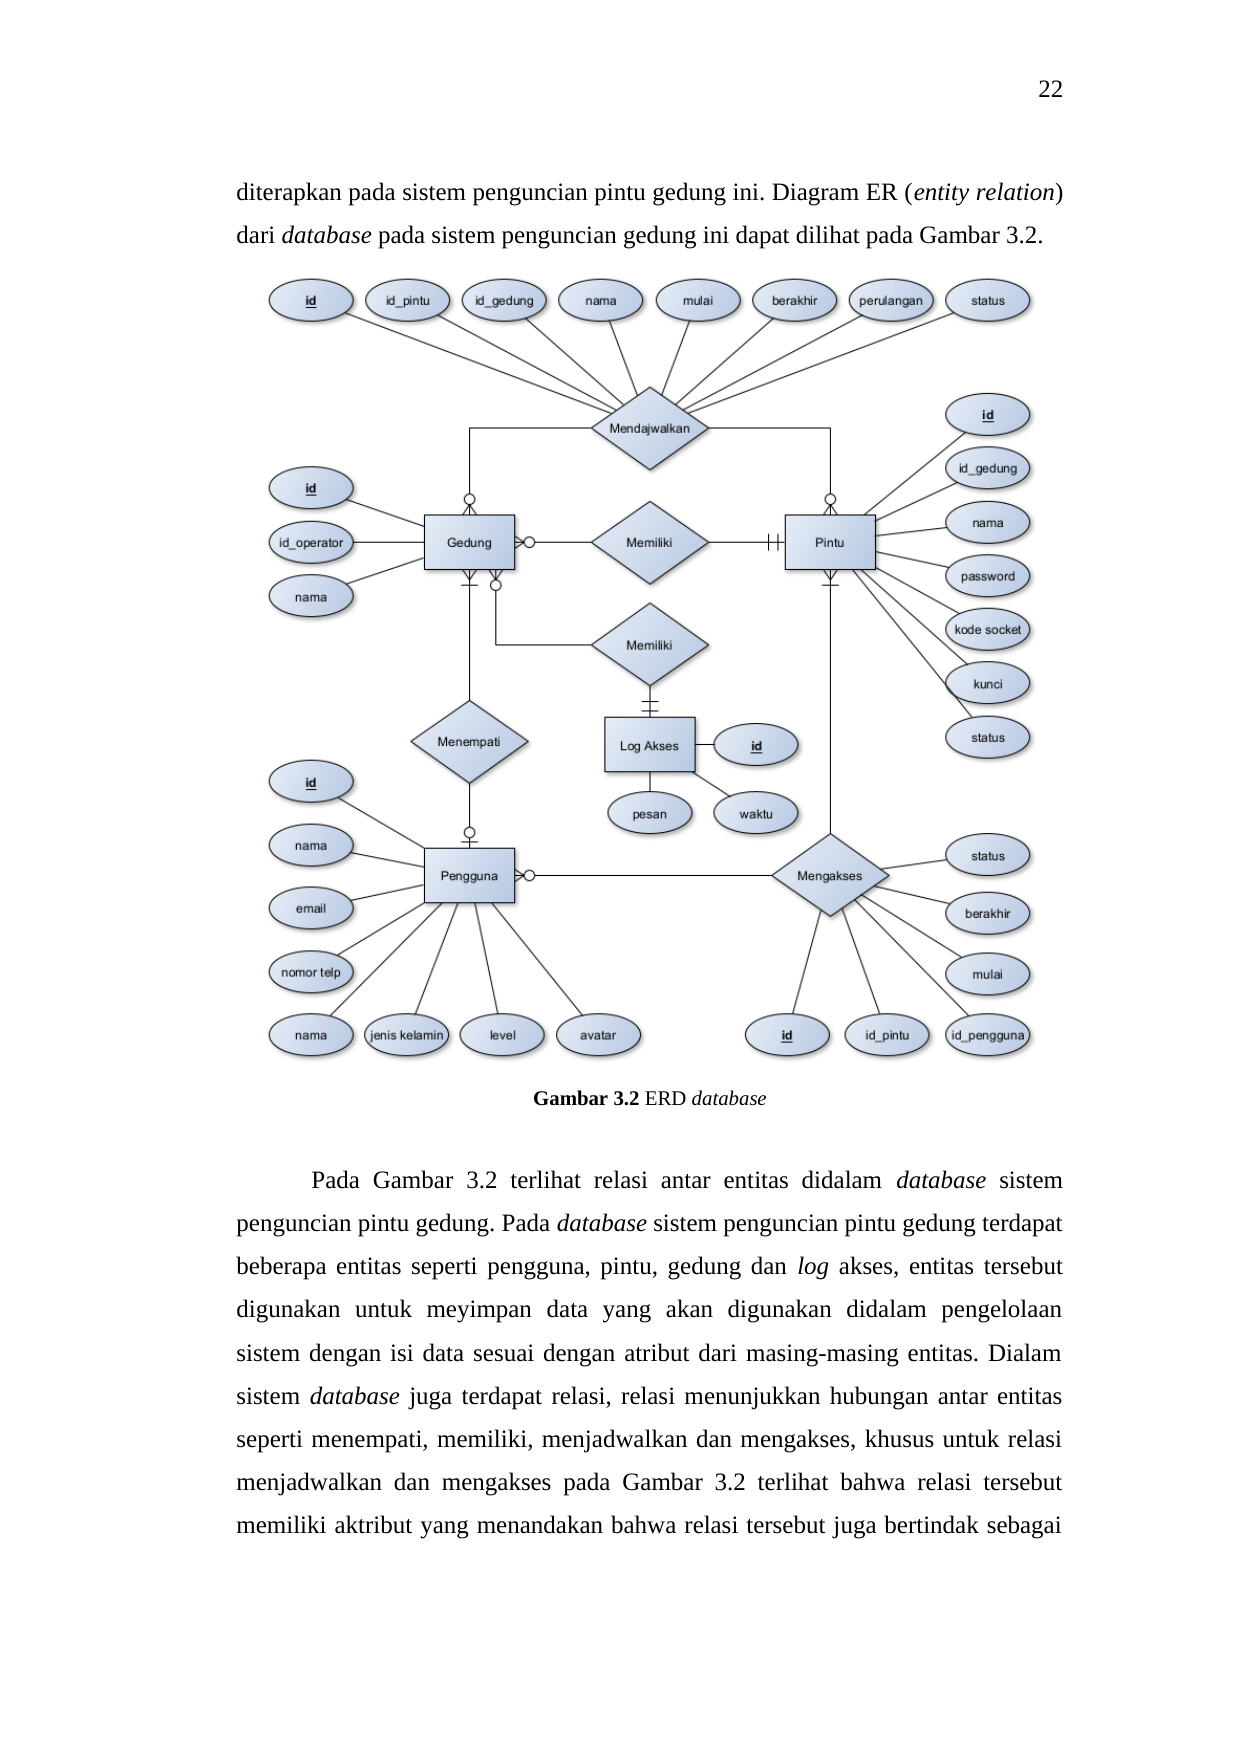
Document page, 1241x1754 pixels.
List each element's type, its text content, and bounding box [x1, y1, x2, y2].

text Gambar 3.2 ERD database [236, 1086, 1063, 1110]
picture [253, 263, 1046, 1072]
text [236, 177, 1063, 249]
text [236, 1165, 1063, 1539]
